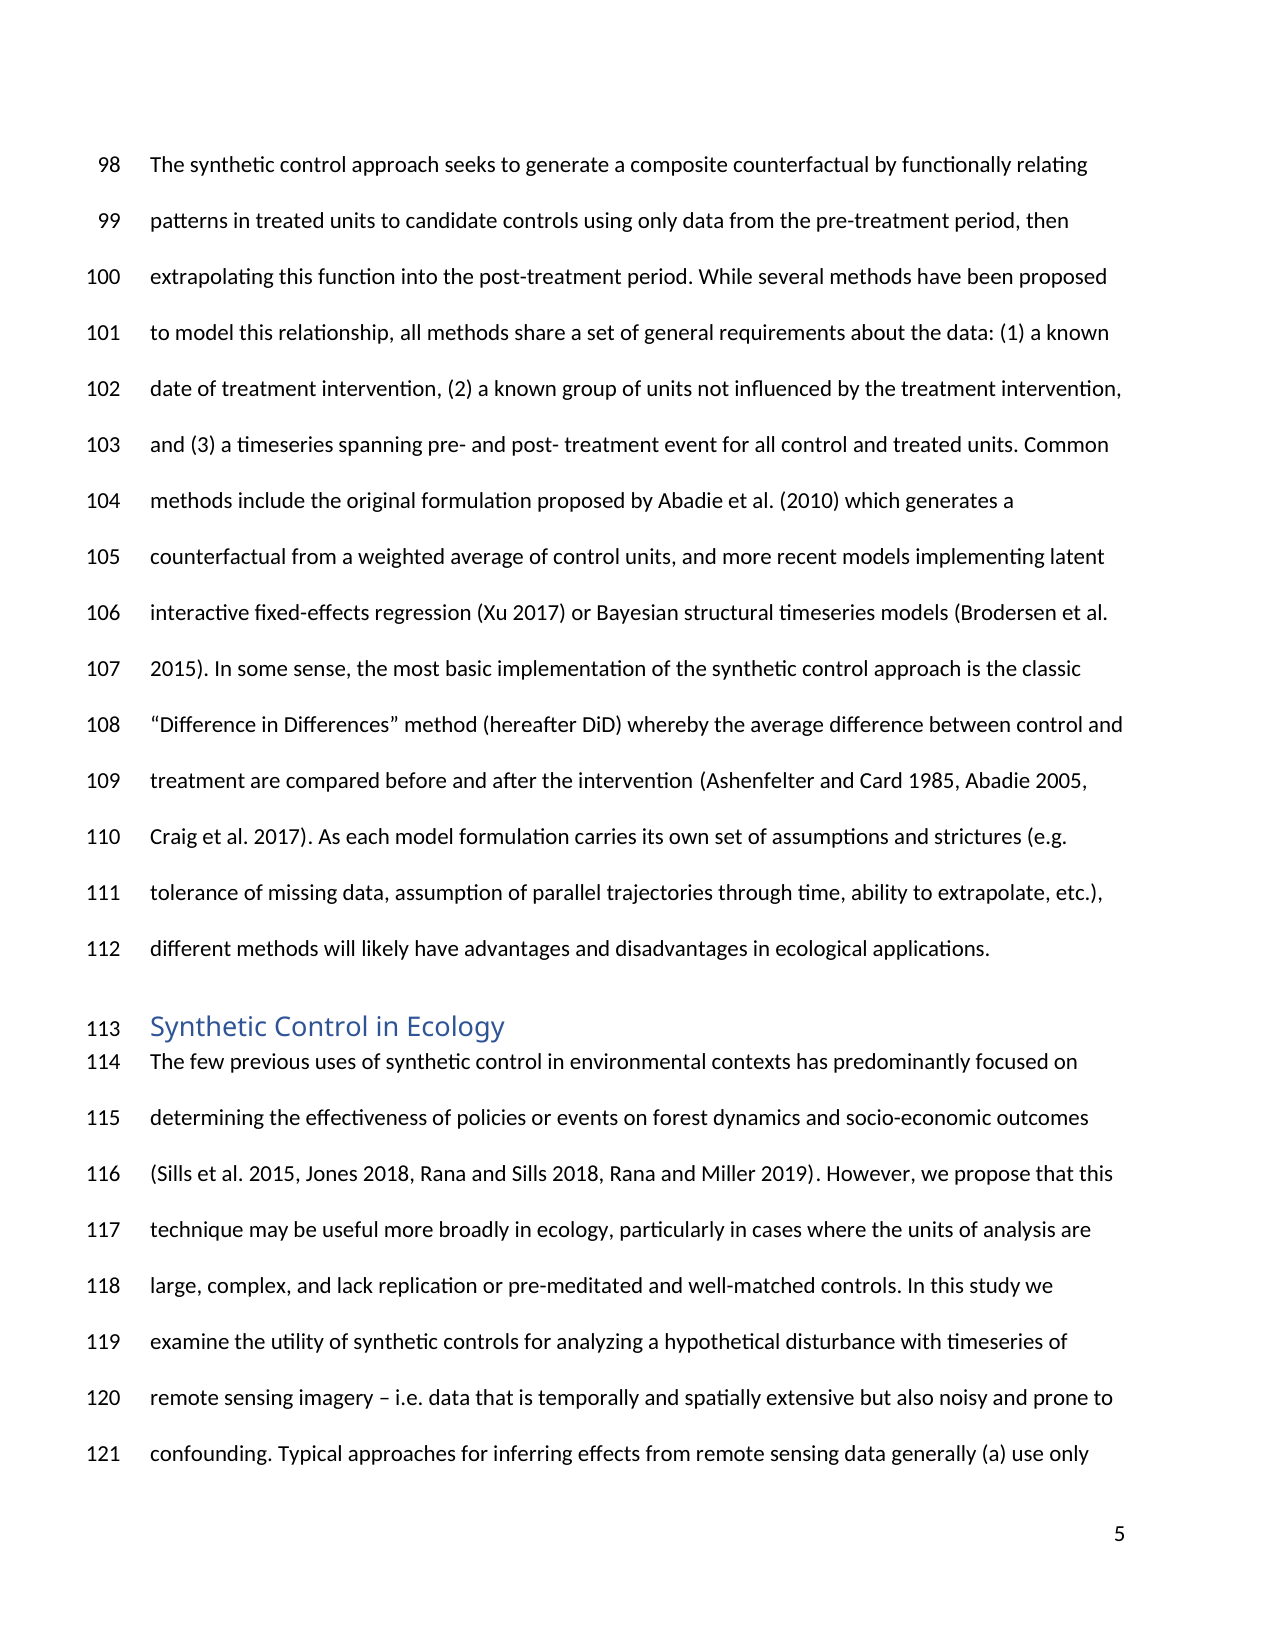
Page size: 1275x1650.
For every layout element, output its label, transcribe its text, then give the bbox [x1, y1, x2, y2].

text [150, 1047, 1125, 1467]
text The synthetic control approach seeks to generate a composite counterfactual by functionally relating patterns in treated units to candidate controls using only data from the pre-treatment period, then extrapolating this function into the post-treatment period. While several methods have been proposed to model this relationship, all methods share a set of general requirements about the data: (1) a known date of treatment intervention, (2) a known group of units not influenced by the treatment intervention, and (3) a timeseries spanning pre- and post- treatment event for all control and treated units. Common methods include the original formulation proposed by Abadie et al. (2010) which generates a counterfactual from a weighted average of control units, and more recent models implementing latent interactive fixed-effects regression (Xu 2017) or Bayesian structural timeseries models (Brodersen et al. 2015). In some sense, the most basic implementation of the synthetic control approach is the classic “Difference in Differences” method (hereafter DiD) whereby the average difference between control and treatment are compared before and after the intervention (Ashenfelter and Card 1985, Abadie 2005, Craig et al. 2017). As each model formulation carries its own set of assumptions and strictures (e.g. tolerance of missing data, assumption of parallel trajectories through time, ability to extrapolate, etc.), different methods will likely have advantages and disadvantages in ecological applications. [150, 150, 1125, 963]
subtitle Synthetic Control in Ecology [150, 1007, 1125, 1044]
